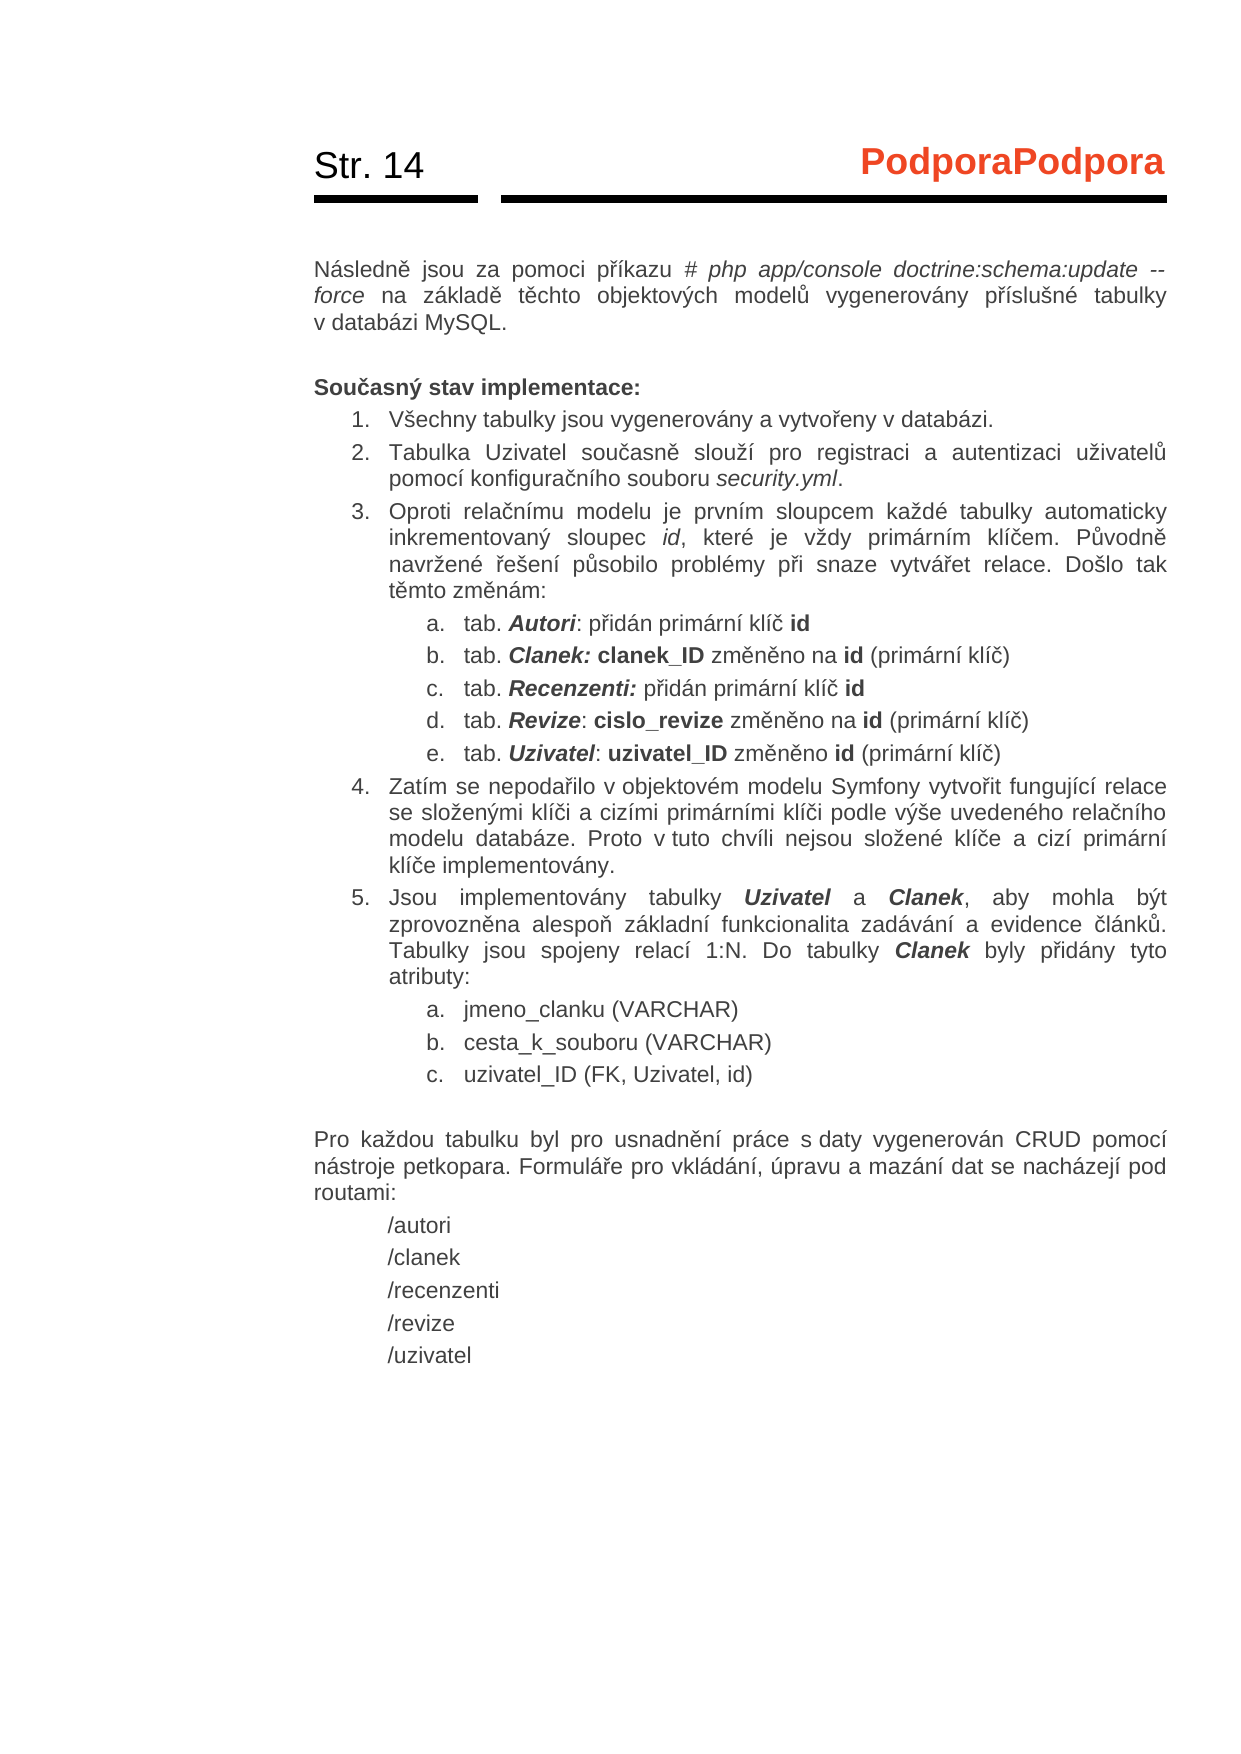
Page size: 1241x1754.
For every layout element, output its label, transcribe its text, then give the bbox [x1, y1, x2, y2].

text /recenzenti [387, 1277, 1167, 1303]
list Oproti relačnímu modelu je prvním sloupcem každé tabulky automaticky inkrementovaný sloupec id, které je vždy primárním klíčem. Původně navržené řešení působilo problémy při snaze vytvářet relace. Došlo tak těmto změnám: [351, 498, 1167, 603]
list Jsou implementovány tabulky Uzivatel a Clanek, aby mohla být zprovozněna alespoň základní funkcionalita zadávání a evidence článků. Tabulky jsou spojeny relací 1:N. Do tabulky Clanek byly přidány tyto atributy: [351, 884, 1167, 990]
list Tabulka Uzivatel současně slouží pro registraci a autentizaci uživatelů pomocí konfiguračního souboru security.yml. [351, 439, 1167, 492]
list cesta_k_souboru (VARCHAR) [426, 1028, 1167, 1055]
text /uzivatel [387, 1342, 1167, 1368]
list uzivatel_ID (FK, Uzivatel, id) [426, 1061, 1167, 1087]
list tab. Revize: cislo_revize změněno na id (primární klíč) [426, 707, 1167, 734]
list tab. Recenzenti: přidán primární klíč id [426, 675, 1167, 701]
list Všechny tabulky jsou vygenerovány a vytvořeny v databázi. [351, 406, 1167, 433]
text /clanek [387, 1244, 1167, 1271]
list tab. Uzivatel: uzivatel_ID změněno id (primární klíč) [426, 740, 1167, 766]
list Zatím se nepodařilo v objektovém modelu Symfony vytvořit fungující relace se složenými klíči a cizími primárními klíči podle výše uvedeného relačního modelu databáze. Proto v tuto chvíli nejsou složené klíče a cizí primární klíče implementovány. [351, 773, 1167, 878]
text /autori [387, 1212, 1167, 1238]
list tab. Clanek: clanek_ID změněno na id (primární klíč) [426, 642, 1167, 668]
text Pro každou tabulku byl pro usnadnění práce s daty vygenerován CRUD pomocí nástroje petkopara. Formuláře pro vkládání, úpravu a mazání dat se nacházejí pod routami: [314, 1126, 1167, 1205]
list tab. Autori: přidán primární klíč id [426, 609, 1167, 636]
text Následně jsou za pomoci příkazu # php app/console doctrine:schema:update --force na základě těchto objektových modelů vygenerovány příslušné tabulky v databázi MySQL. [314, 256, 1167, 335]
list jmeno_clanku (VARCHAR) [426, 996, 1167, 1022]
text Současný stav implementace: [314, 374, 1167, 400]
text /revize [387, 1309, 1167, 1336]
